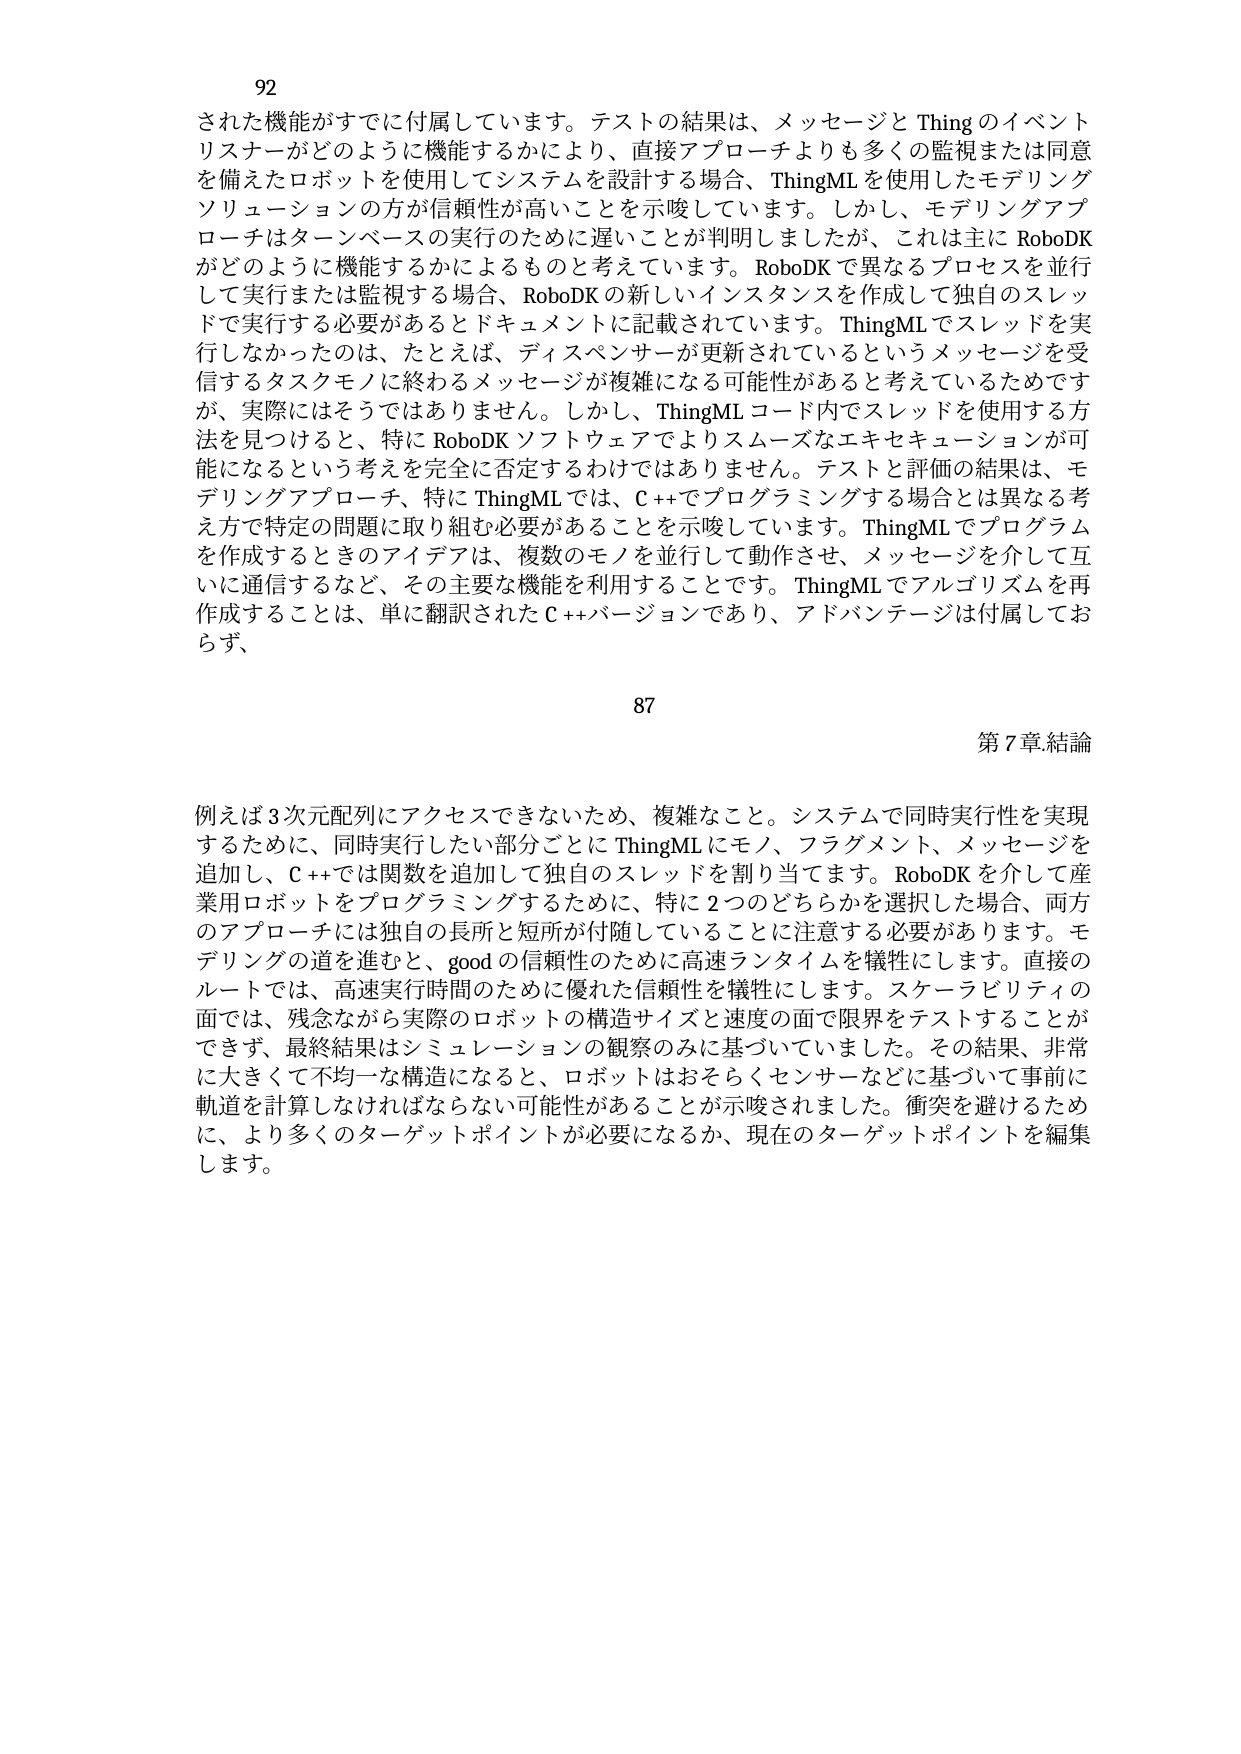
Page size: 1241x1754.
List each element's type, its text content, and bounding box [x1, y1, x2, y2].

text 例えば3次元配列にアクセスできないため、複雑なこと。システムで同時実行性を実現するために、同時実行したい部分ごとにThingMLにモノ、フラグメント、メッセージを追加し、C ++では関数を追加して独自のスレッドを割り当てます。RoboDKを介して産業用ロボットをプログラミングするために、特に2つのどちらかを選択した場合、両方のアプローチには独自の長所と短所が付随していることに注意する必要があります。モデリングの道を進むと、goodの信頼性のために高速ランタイムを犠牲にします。直接のルートでは、高速実行時間のために優れた信頼性を犠牲にします。スケーラビリティの面では、残念ながら実際のロボットの構造サイズと速度の面で限界をテストすることができず、最終結果はシミュレーションの観察のみに基づいていました。その結果、非常に大きくて不均一な構造になると、ロボットはおそらくセンサーなどに基づいて事前に軌道を計算しなければならない可能性があることが示唆されました。衝突を避けるために、より多くのターゲットポイントが必要になるか、現在のターゲットポイントを編集します。 [194, 804, 1093, 1178]
text 87 [196, 693, 1093, 719]
text 第7章.結論 [196, 731, 1094, 757]
